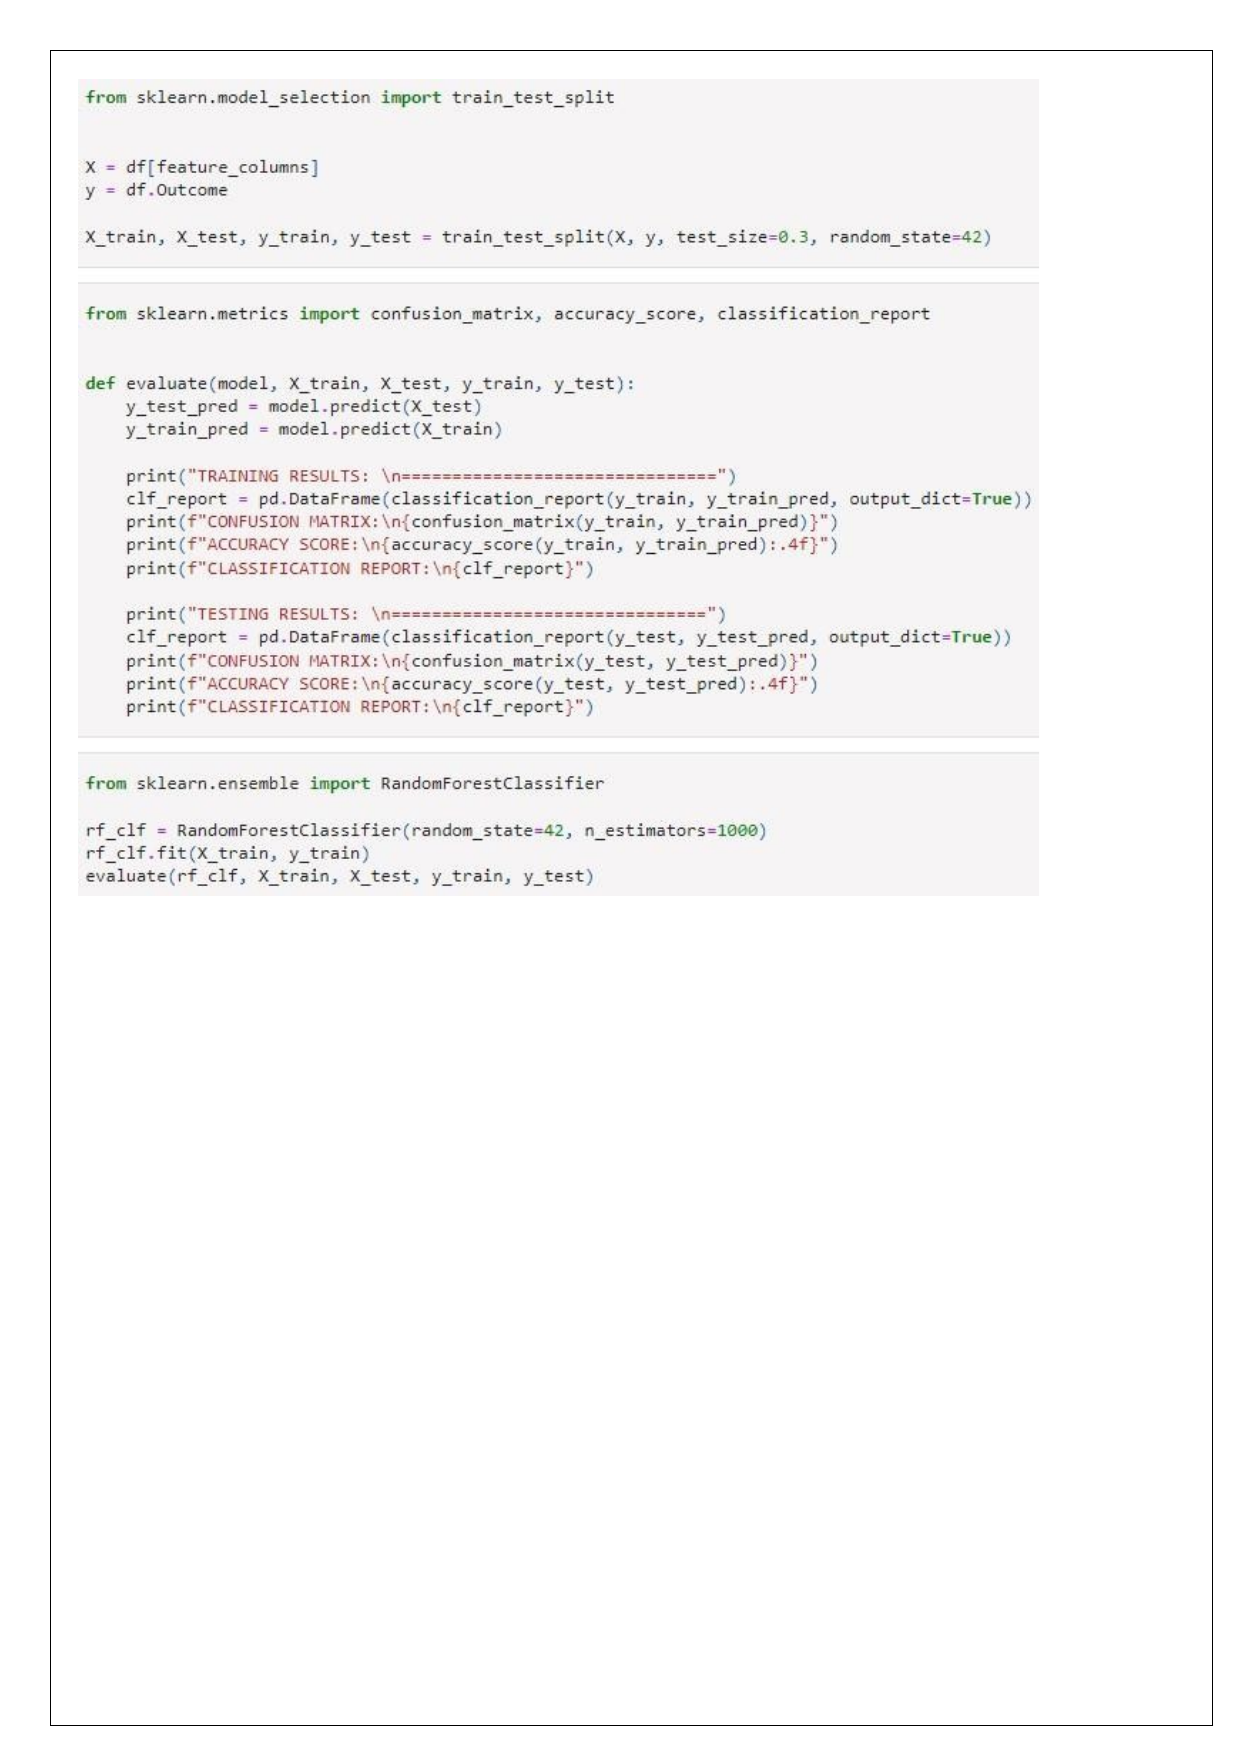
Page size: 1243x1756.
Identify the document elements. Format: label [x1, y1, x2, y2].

picture [78, 79, 1040, 896]
